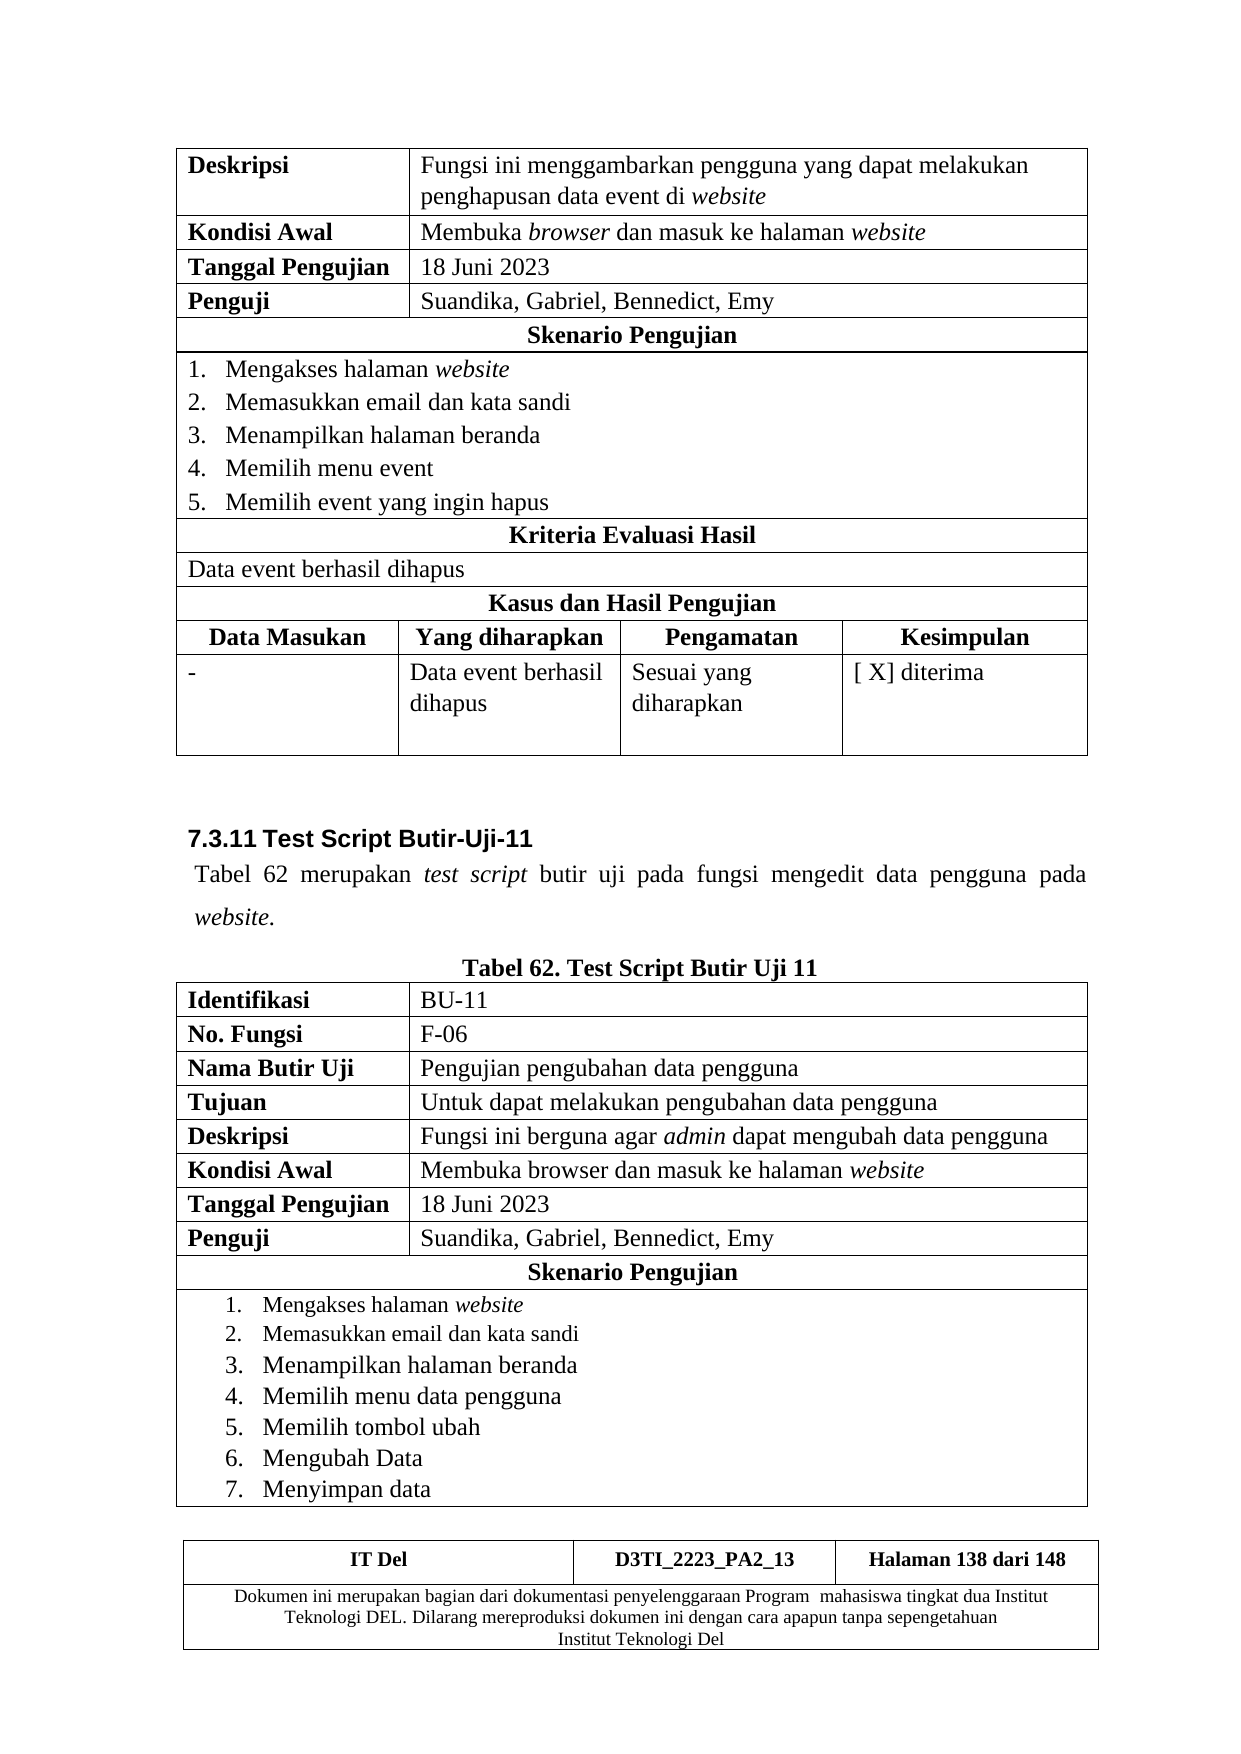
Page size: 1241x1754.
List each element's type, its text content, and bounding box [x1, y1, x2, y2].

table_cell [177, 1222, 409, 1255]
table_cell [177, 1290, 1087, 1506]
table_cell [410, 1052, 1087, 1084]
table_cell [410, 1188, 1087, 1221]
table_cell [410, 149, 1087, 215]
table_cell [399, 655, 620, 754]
text Tabel 62. Test Script Butir Uji 11 [187, 953, 1092, 982]
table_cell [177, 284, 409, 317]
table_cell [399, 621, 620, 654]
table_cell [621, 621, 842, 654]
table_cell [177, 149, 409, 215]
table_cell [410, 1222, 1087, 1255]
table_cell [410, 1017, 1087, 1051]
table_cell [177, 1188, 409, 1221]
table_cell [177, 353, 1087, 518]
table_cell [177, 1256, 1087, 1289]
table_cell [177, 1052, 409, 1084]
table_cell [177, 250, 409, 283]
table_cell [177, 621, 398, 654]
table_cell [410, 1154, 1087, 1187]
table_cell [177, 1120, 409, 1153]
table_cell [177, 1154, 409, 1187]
text Tabel 62 merupakan test script butir uji pada fungsi mengedit data pengguna pada website. [194, 859, 1086, 931]
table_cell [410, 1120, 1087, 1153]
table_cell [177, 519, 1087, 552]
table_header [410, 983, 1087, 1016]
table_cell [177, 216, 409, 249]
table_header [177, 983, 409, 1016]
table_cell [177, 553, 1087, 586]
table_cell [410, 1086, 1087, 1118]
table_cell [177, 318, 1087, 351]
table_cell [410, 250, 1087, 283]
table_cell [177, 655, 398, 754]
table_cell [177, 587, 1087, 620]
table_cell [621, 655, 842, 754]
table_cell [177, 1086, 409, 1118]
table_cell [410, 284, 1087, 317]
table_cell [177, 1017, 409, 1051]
subtitle Test Script Butir-Uji-11 [187, 824, 1092, 852]
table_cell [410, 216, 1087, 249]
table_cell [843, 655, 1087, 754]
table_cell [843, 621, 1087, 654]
